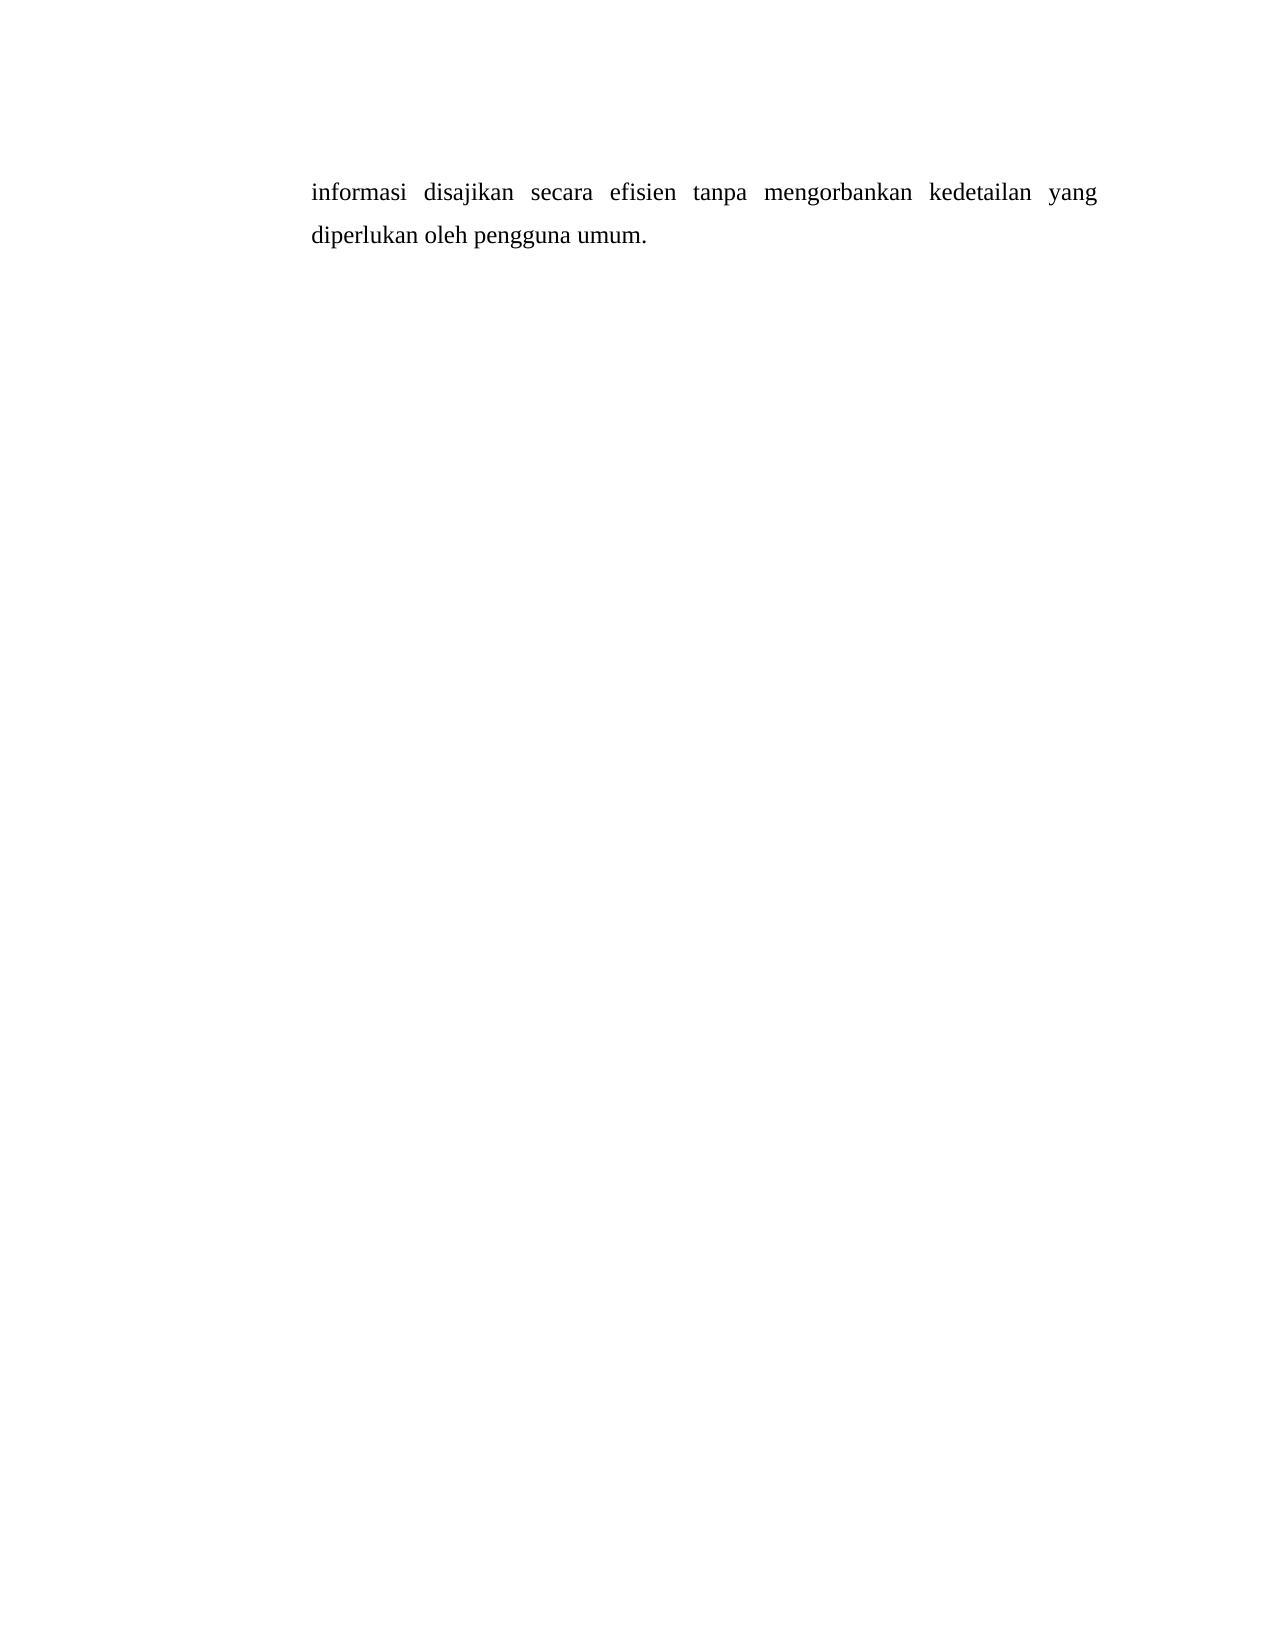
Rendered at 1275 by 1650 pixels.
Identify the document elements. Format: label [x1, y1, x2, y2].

text [311, 177, 1098, 249]
